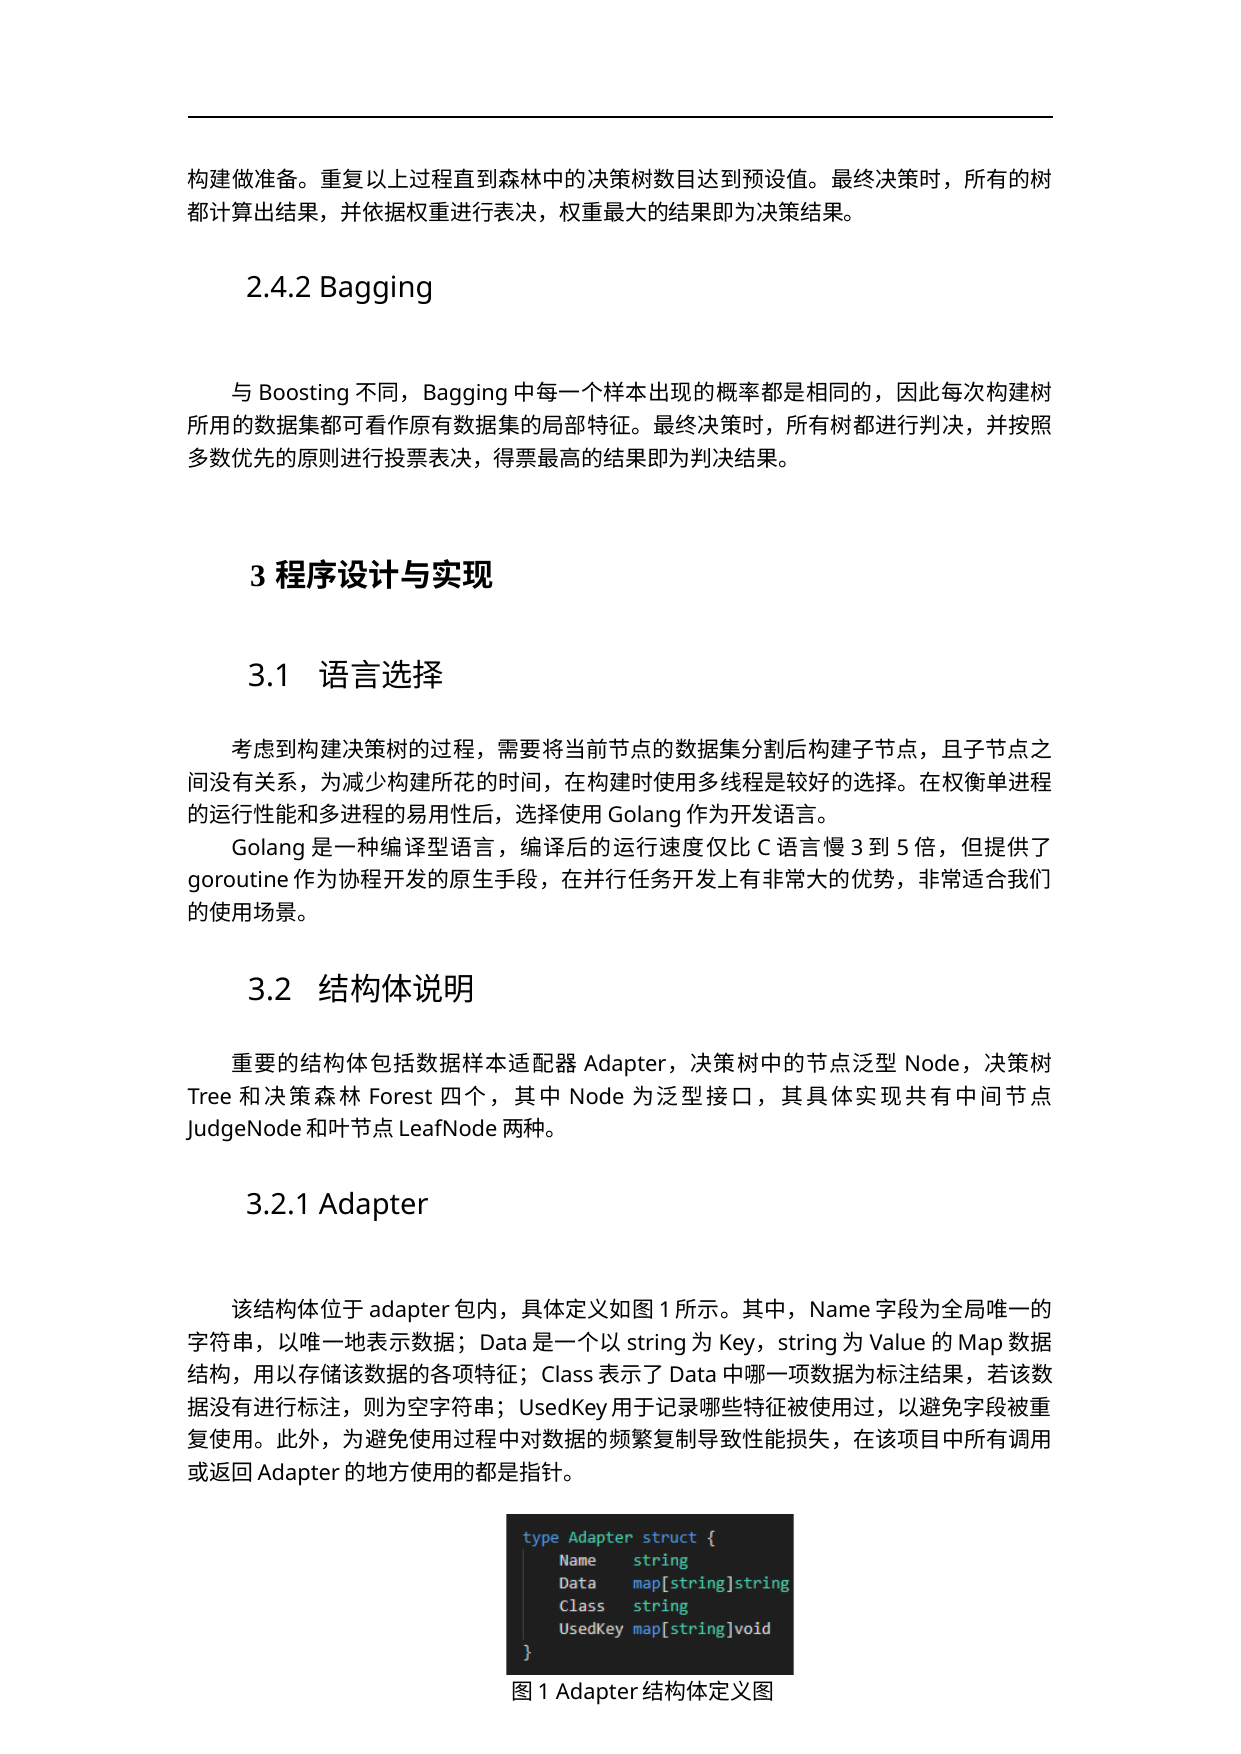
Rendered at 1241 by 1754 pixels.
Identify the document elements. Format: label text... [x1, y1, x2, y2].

text 该结构体位于adapter包内，具体定义如图1所示。其中，Name字段为全局唯一的字符串，以唯一地表示数据；Data是一个以string为Key，string为Value的Map数据结构，用以存储该数据的各项特征；Class表示了Data中哪一项数据为标注结果，若该数据没有进行标注，则为空字符串；UsedKey用于记录哪些特征被使用过，以避免字段被重复使用。此外，为避免使用过程中对数据的频繁复制导致性能损失，在该项目中所有调用或返回Adapter的地方使用的都是指针。 [187, 1292, 1053, 1487]
subtitle 语言选择 [248, 640, 1053, 705]
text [187, 162, 1053, 227]
picture [506, 1514, 794, 1675]
subtitle 结构体说明 [248, 954, 1053, 1019]
text Golang是一种编译型语言，编译后的运行速度仅比C语言慢3到5倍，但提供了goroutine作为协程开发的原生手段，在并行任务开发上有非常大的优势，非常适合我们的使用场景。 [187, 829, 1053, 927]
subtitle Bagging [187, 254, 1053, 319]
subtitle 程序设计与实现 [187, 541, 1053, 606]
text 与Boosting不同，Bagging中每一个样本出现的概率都是相同的，因此每次构建树所用的数据集都可看作原有数据集的局部特征。最终决策时，所有树都进行判决，并按照多数优先的原则进行投票表决，得票最高的结果即为判决结果。 [187, 375, 1053, 473]
text 重要的结构体包括数据样本适配器Adapter，决策树中的节点泛型Node，决策树Tree和决策森林Forest四个，其中Node为泛型接口，其具体实现共有中间节点JudgeNode和叶节点LeafNode两种。 [187, 1046, 1053, 1144]
subtitle Adapter [187, 1171, 1053, 1236]
text 考虑到构建决策树的过程，需要将当前节点的数据集分割后构建子节点，且子节点之间没有关系，为减少构建所花的时间，在构建时使用多线程是较好的选择。在权衡单进程的运行性能和多进程的易用性后，选择使用Golang作为开发语言。 [187, 732, 1053, 829]
